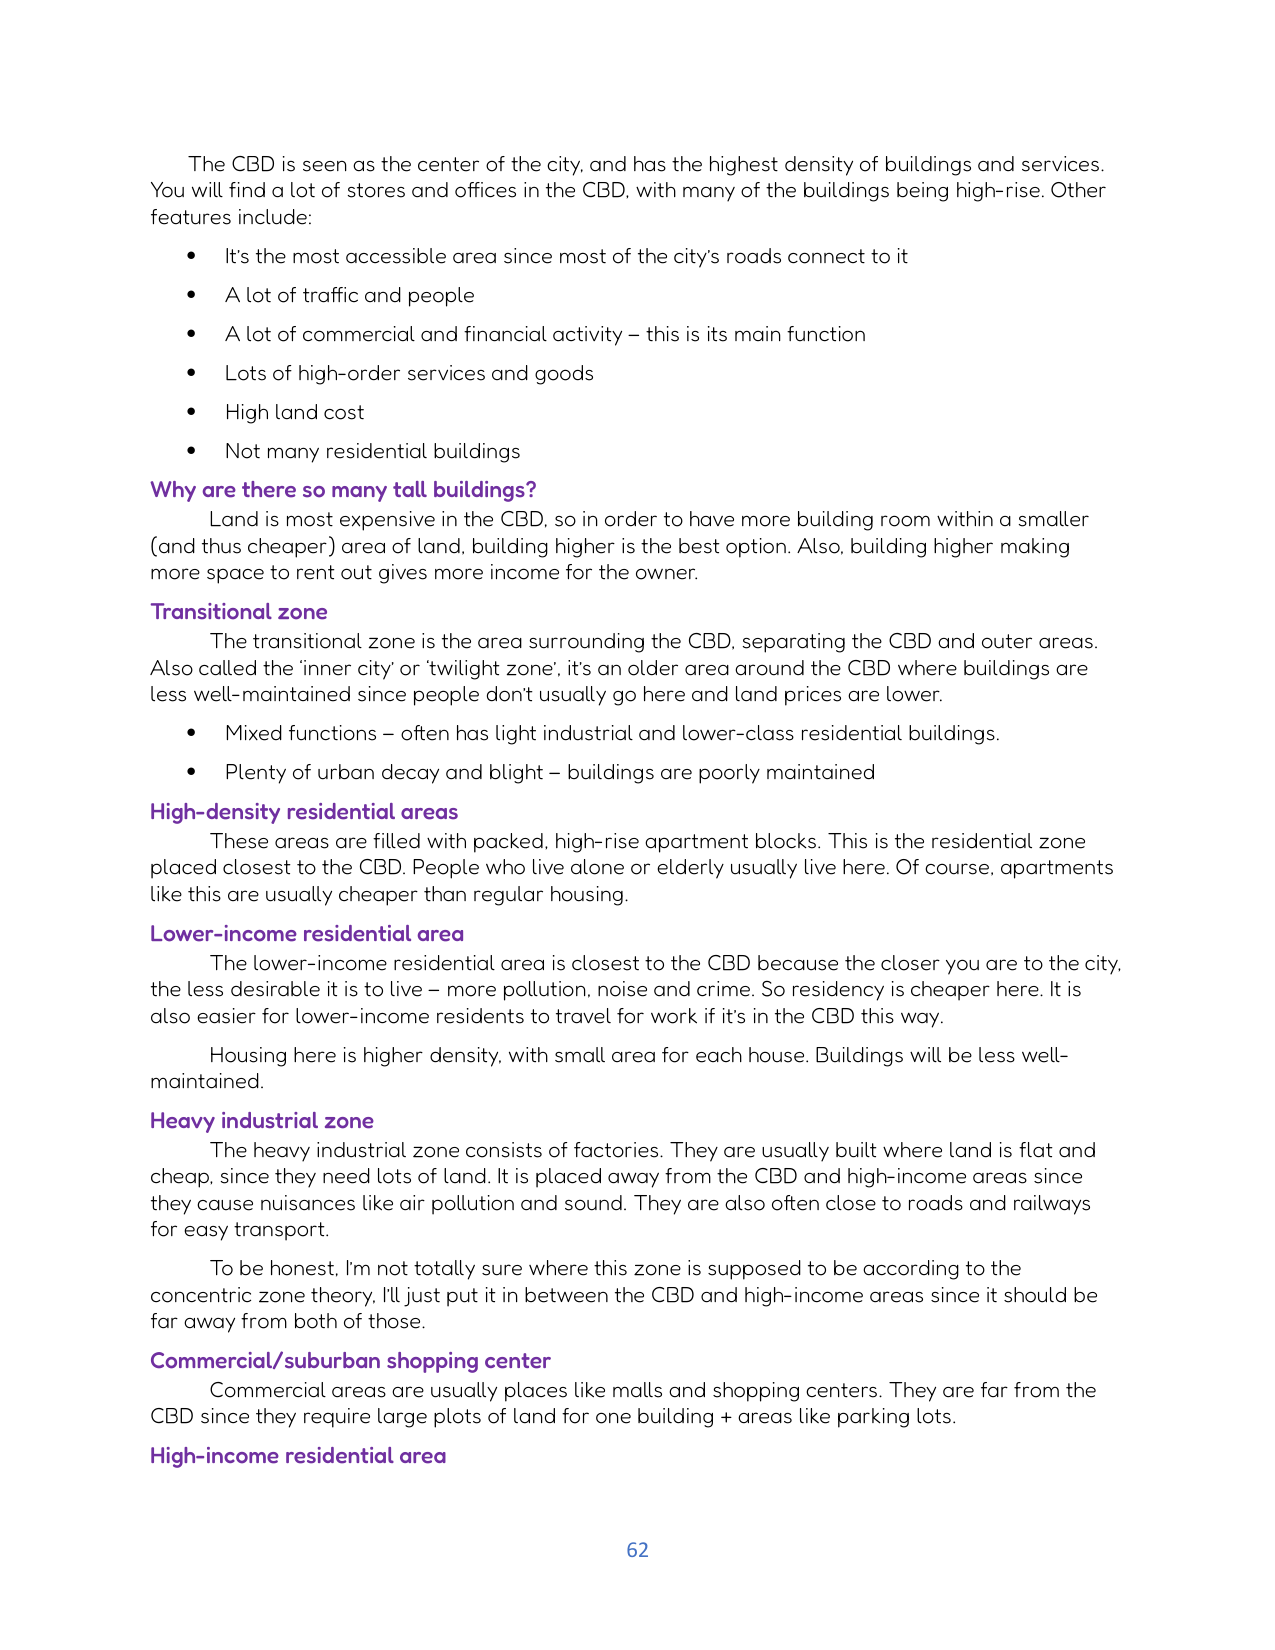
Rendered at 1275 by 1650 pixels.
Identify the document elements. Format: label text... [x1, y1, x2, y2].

text Housing here is higher density, with small area for each house. Buildings will be less well-maintained. [150, 1041, 1125, 1093]
text To be honest, I’m not totally sure where this zone is supposed to be according to the concentric zone theory, I’ll just put it in between the CBD and high-income areas since it should be far away from both of those. [150, 1254, 1125, 1334]
text High-density residential areas [150, 797, 1125, 825]
text Land is most expensive in the CBD, so in order to have more building room within a smaller (and thus cheaper) area of land, building higher is the best option. Also, building higher making more space to rent out gives more income for the owner. [150, 506, 1125, 585]
text The heavy industrial zone consists of factories. They are usually built where land is flat and cheap, since they need lots of land. It is placed away from the CBD and high-income areas since they cause nuisances like air pollution and sound. They are also often close to roads and railways for easy transport. [150, 1136, 1125, 1242]
list Plenty of urban decay and blight – buildings are poorly maintained [187, 758, 1125, 784]
text High-income residential area [150, 1441, 1125, 1469]
list High land cost [187, 398, 1125, 424]
text Commercial areas are usually places like malls and shopping centers. They are far from the CBD since they require large plots of land for one building + areas like parking lots. [150, 1376, 1125, 1429]
text The CBD is seen as the center of the city, and has the highest density of buildings and services. You will find a lot of stores and offices in the CBD, with many of the buildings being high-rise. Other features include: [150, 150, 1125, 229]
text Commercial/suburban shopping center [150, 1346, 1125, 1374]
list It’s the most accessible area since most of the city’s roads connect to it [187, 242, 1125, 268]
text Transitional zone [150, 597, 1125, 625]
list Mixed functions – often has light industrial and lower-class residential buildings. [187, 719, 1125, 746]
text These areas are filled with packed, high-rise apartment blocks. This is the residential zone placed closest to the CBD. People who live alone or elderly usually live here. Of course, apartments like this are usually cheaper than regular housing. [150, 827, 1125, 906]
text The lower-income residential area is closest to the CBD because the closer you are to the city, the less desirable it is to live – more pollution, noise and crime. So residency is cheaper here. It is also easier for lower-income residents to travel for work if it’s in the CBD this way. [150, 949, 1125, 1028]
list Lots of high-order services and goods [187, 359, 1125, 385]
list A lot of commercial and financial activity – this is its main function [187, 320, 1125, 346]
list Not many residential buildings [187, 437, 1125, 463]
text Heavy industrial zone [150, 1106, 1125, 1134]
text Lower-income residential area [150, 919, 1125, 947]
list A lot of traffic and people [187, 281, 1125, 307]
text The transitional zone is the area surrounding the CBD, separating the CBD and outer areas. Also called the ‘inner city’ or ‘twilight zone’, it’s an older area around the CBD where buildings are less well-maintained since people don’t usually go here and land prices are lower. [150, 627, 1125, 707]
text Why are there so many tall buildings? [150, 476, 1125, 503]
